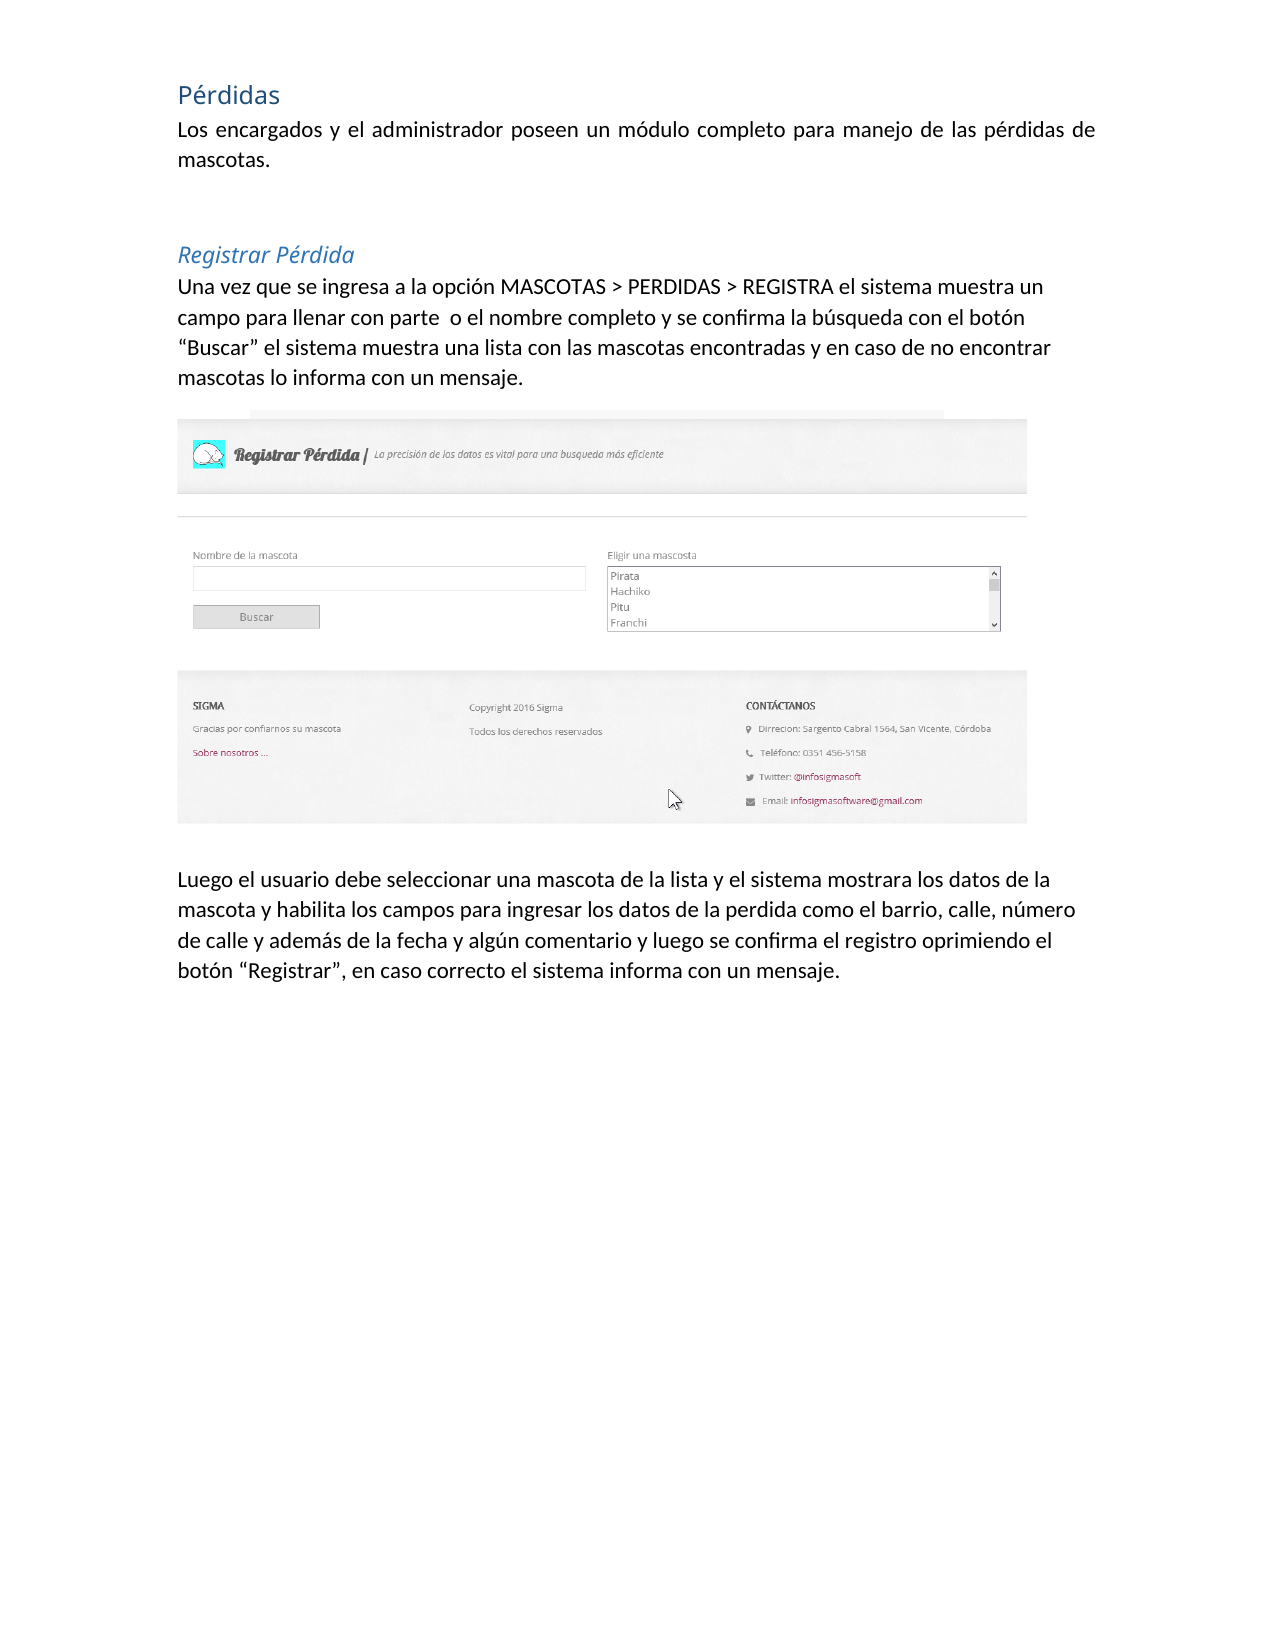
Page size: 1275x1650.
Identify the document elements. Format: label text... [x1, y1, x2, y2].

picture [177, 410, 1028, 847]
text Luego el usuario debe seleccionar una mascota de la lista y el sistema mostrara los datos de la mascota y habilita los campos para ingresar los datos de la perdida como el barrio, calle, número de calle y además de la fecha y algún comentario y luego se confirma el registro oprimiendo el botón “Registrar”, en caso correcto el sistema informa con un mensaje. [177, 865, 1098, 984]
subtitle Pérdidas [177, 78, 1098, 112]
subtitle Registrar Pérdida [177, 239, 1098, 270]
text Una vez que se ingresa a la opción MASCOTAS > PERDIDAS > REGISTRA el sistema muestra un campo para llenar con parte o el nombre completo y se confirma la búsqueda con el botón “Buscar” el sistema muestra una lista con las mascotas encontradas y en caso de no encontrar mascotas lo informa con un mensaje. [177, 272, 1098, 391]
text Los encargados y el administrador poseen un módulo completo para manejo de las pérdidas de mascotas. [177, 115, 1098, 173]
